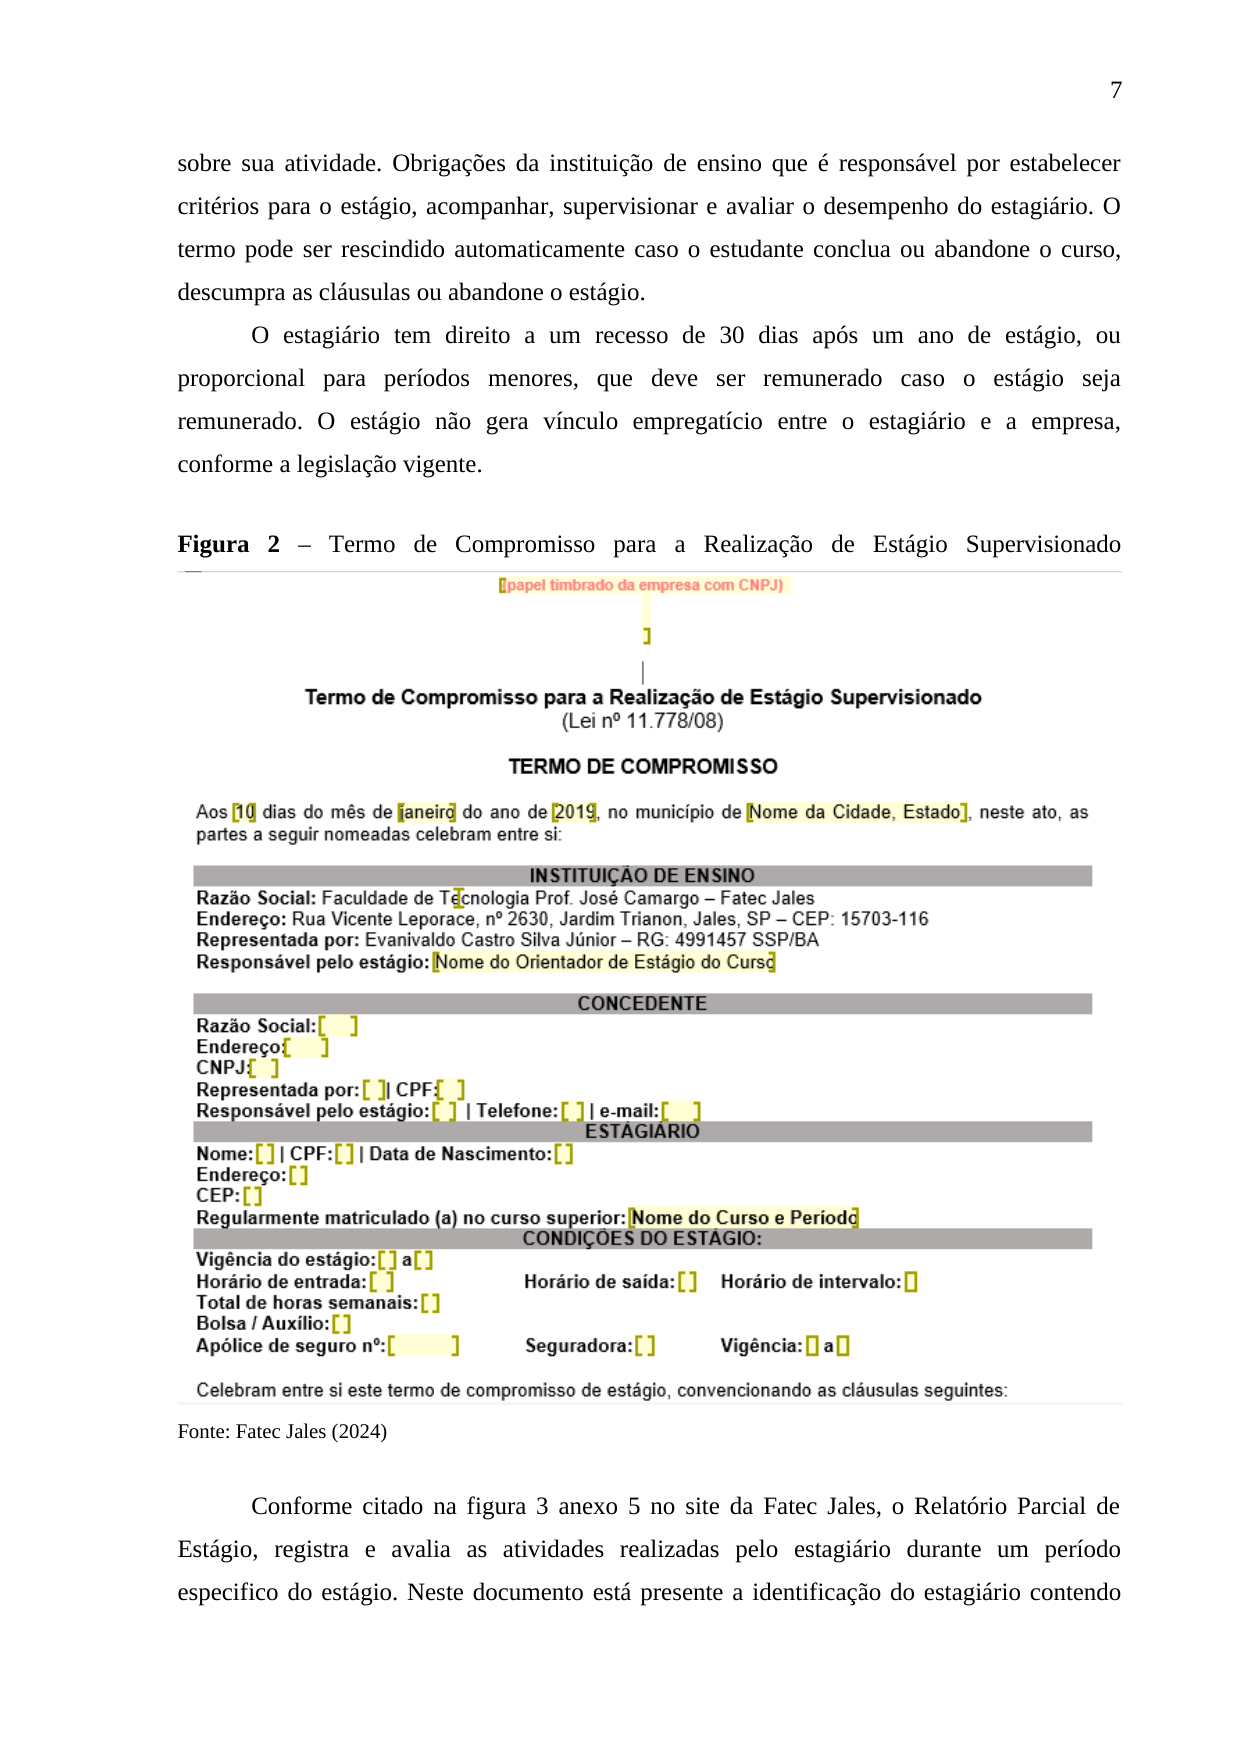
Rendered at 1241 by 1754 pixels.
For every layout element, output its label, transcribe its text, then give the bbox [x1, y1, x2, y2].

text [177, 148, 1122, 306]
text O estagiário tem direito a um recesso de 30 dias após um ano de estágio, ou proporcional para períodos menores, que deve ser remunerado caso o estágio seja remunerado. O estágio não gera vínculo empregatício entre o estagiário e a empresa, conforme a legislação vigente. [177, 320, 1122, 478]
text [177, 1491, 1122, 1606]
text Fonte: Fatec Jales (2024) [177, 1419, 1122, 1443]
picture [177, 571, 1123, 1405]
text Figura 2 – Termo de Compromisso para a Realização de Estágio Supervisionado [177, 529, 1122, 571]
